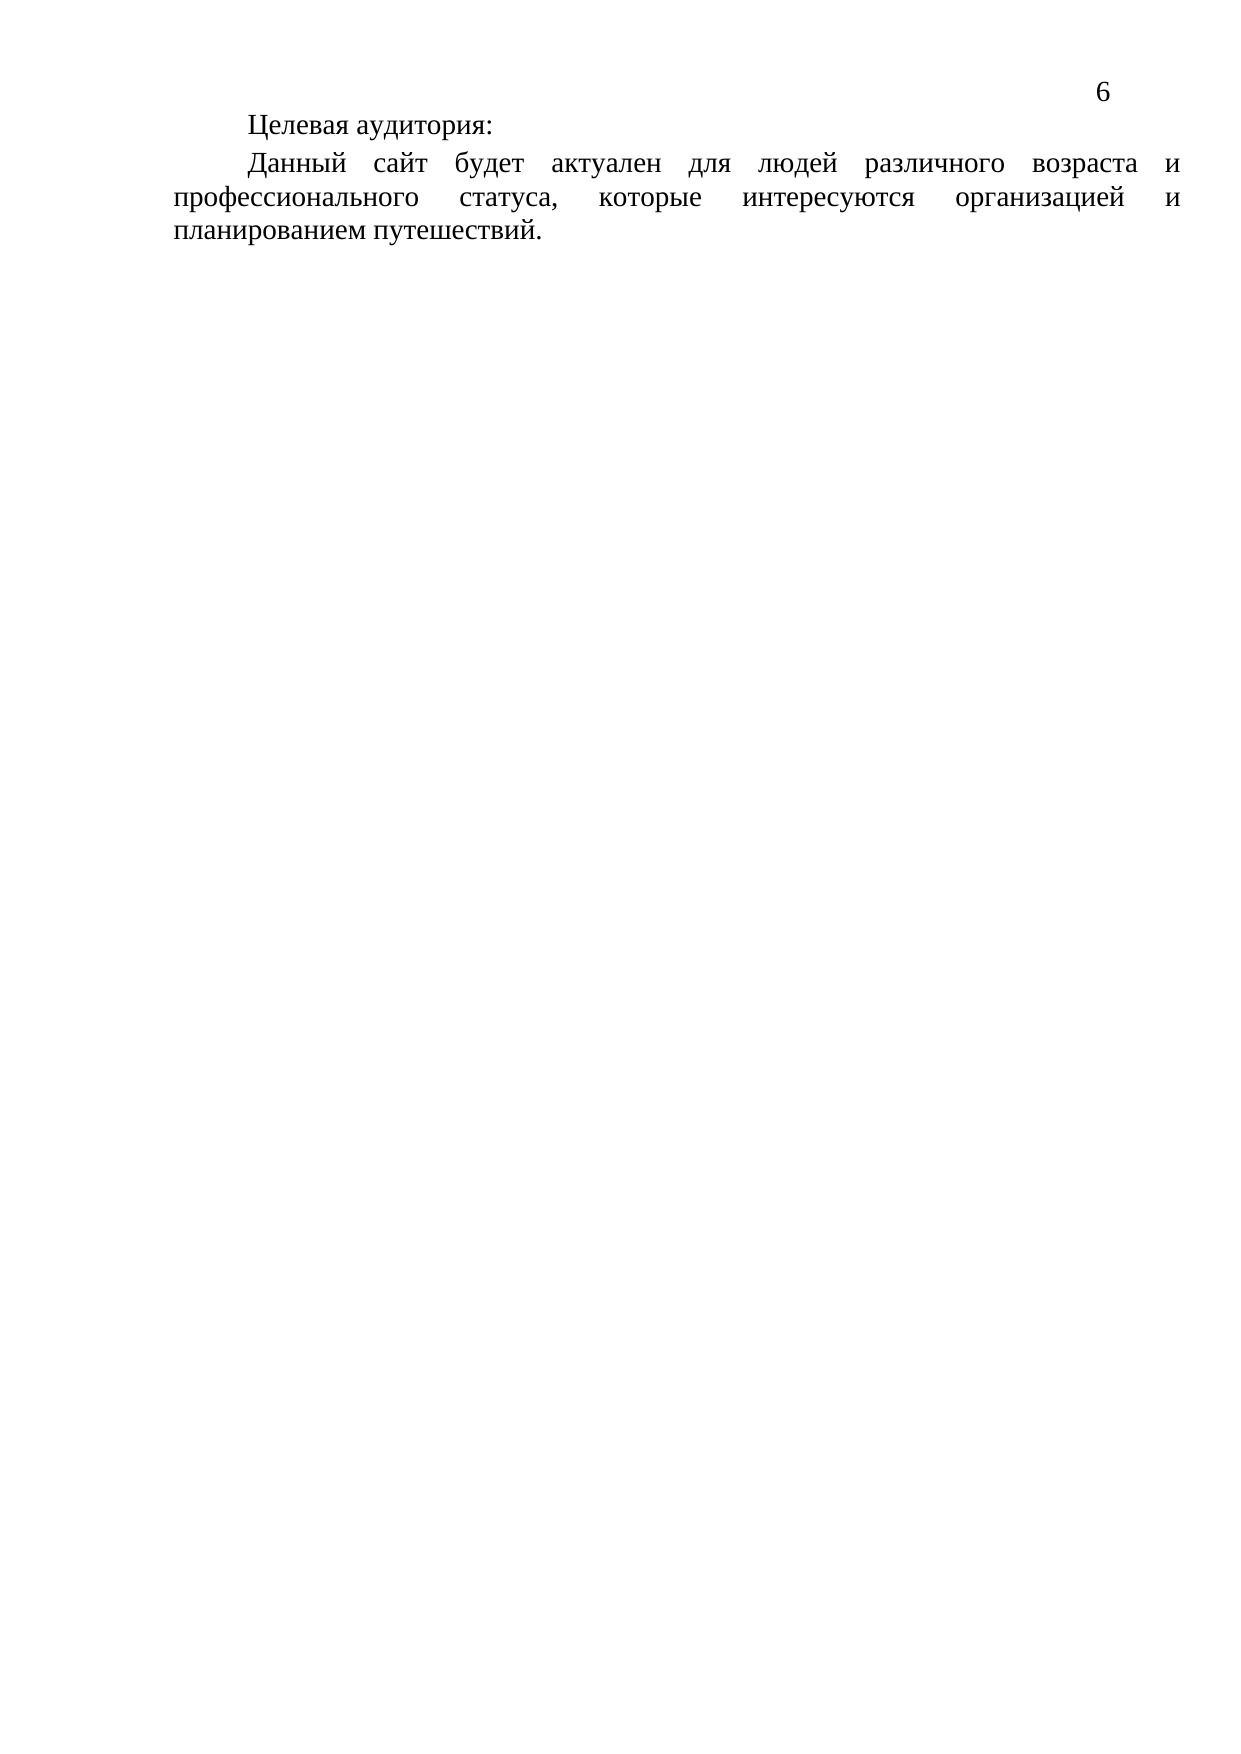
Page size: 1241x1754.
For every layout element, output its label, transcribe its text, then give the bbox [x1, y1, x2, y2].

text Данный сайт будет актуален для людей различного возраста и профессионального статуса, которые интересуются организацией и планированием путешествий. [173, 145, 1181, 246]
text Целевая аудитория: [173, 107, 1181, 141]
